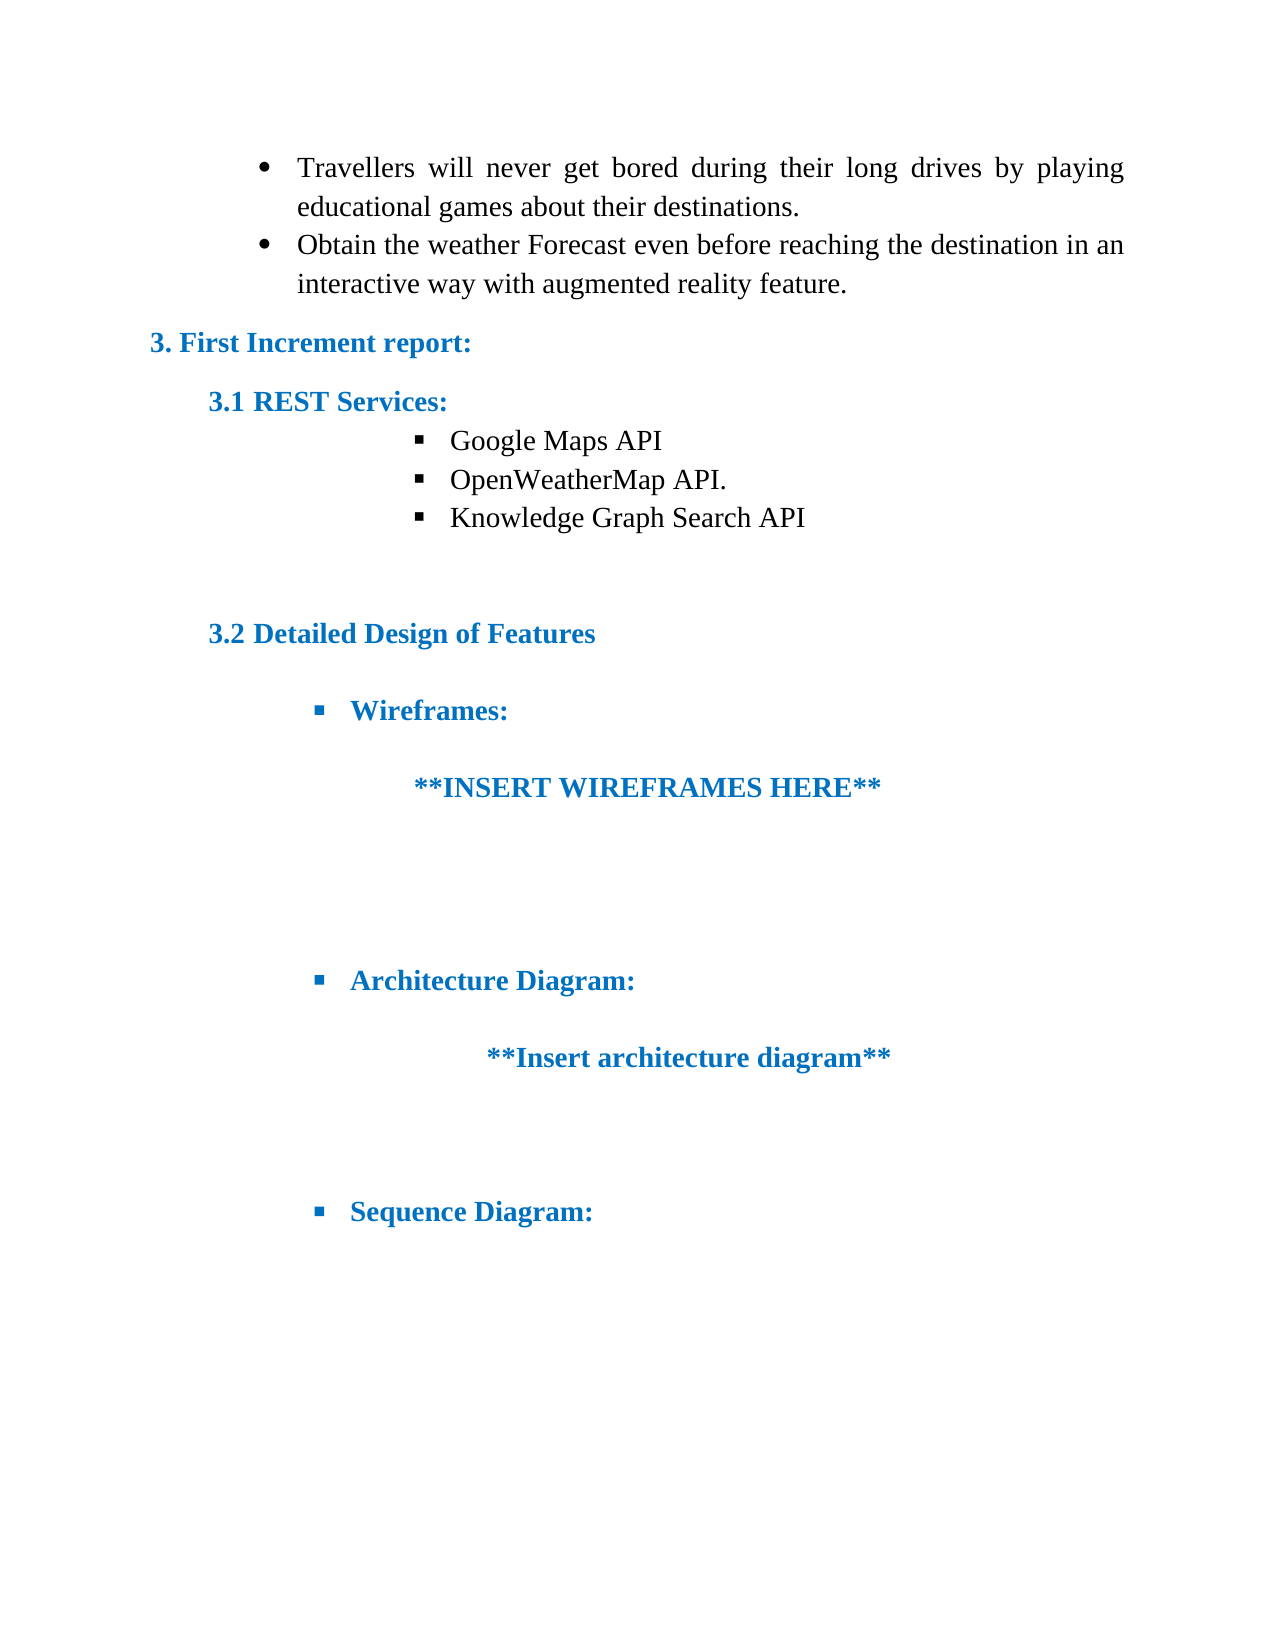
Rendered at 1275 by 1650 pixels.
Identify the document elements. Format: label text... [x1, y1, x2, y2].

text 3. First Increment report: [150, 325, 1125, 359]
list Knowledge Graph Search API [412, 500, 1125, 534]
list REST Services: [208, 384, 1125, 418]
list Obtain the weather Forecast even before reaching the destination in an interactive way with augmented reality feature. [259, 227, 1125, 299]
list Sequence Diagram: [312, 1194, 1125, 1228]
list Travellers will never get bored during their long drives by playing educational games about their destinations. [259, 150, 1125, 222]
list Google Maps API [412, 423, 1125, 457]
list **INSERT WIREFRAMES HERE** [246, 770, 1125, 804]
list OpenWeatherMap API. [412, 462, 1125, 495]
list Detailed Design of Features [208, 616, 1125, 650]
list Architecture Diagram: [312, 963, 1125, 997]
list Wireframes: [312, 693, 1125, 727]
list **Insert architecture diagram** [246, 1040, 1125, 1074]
